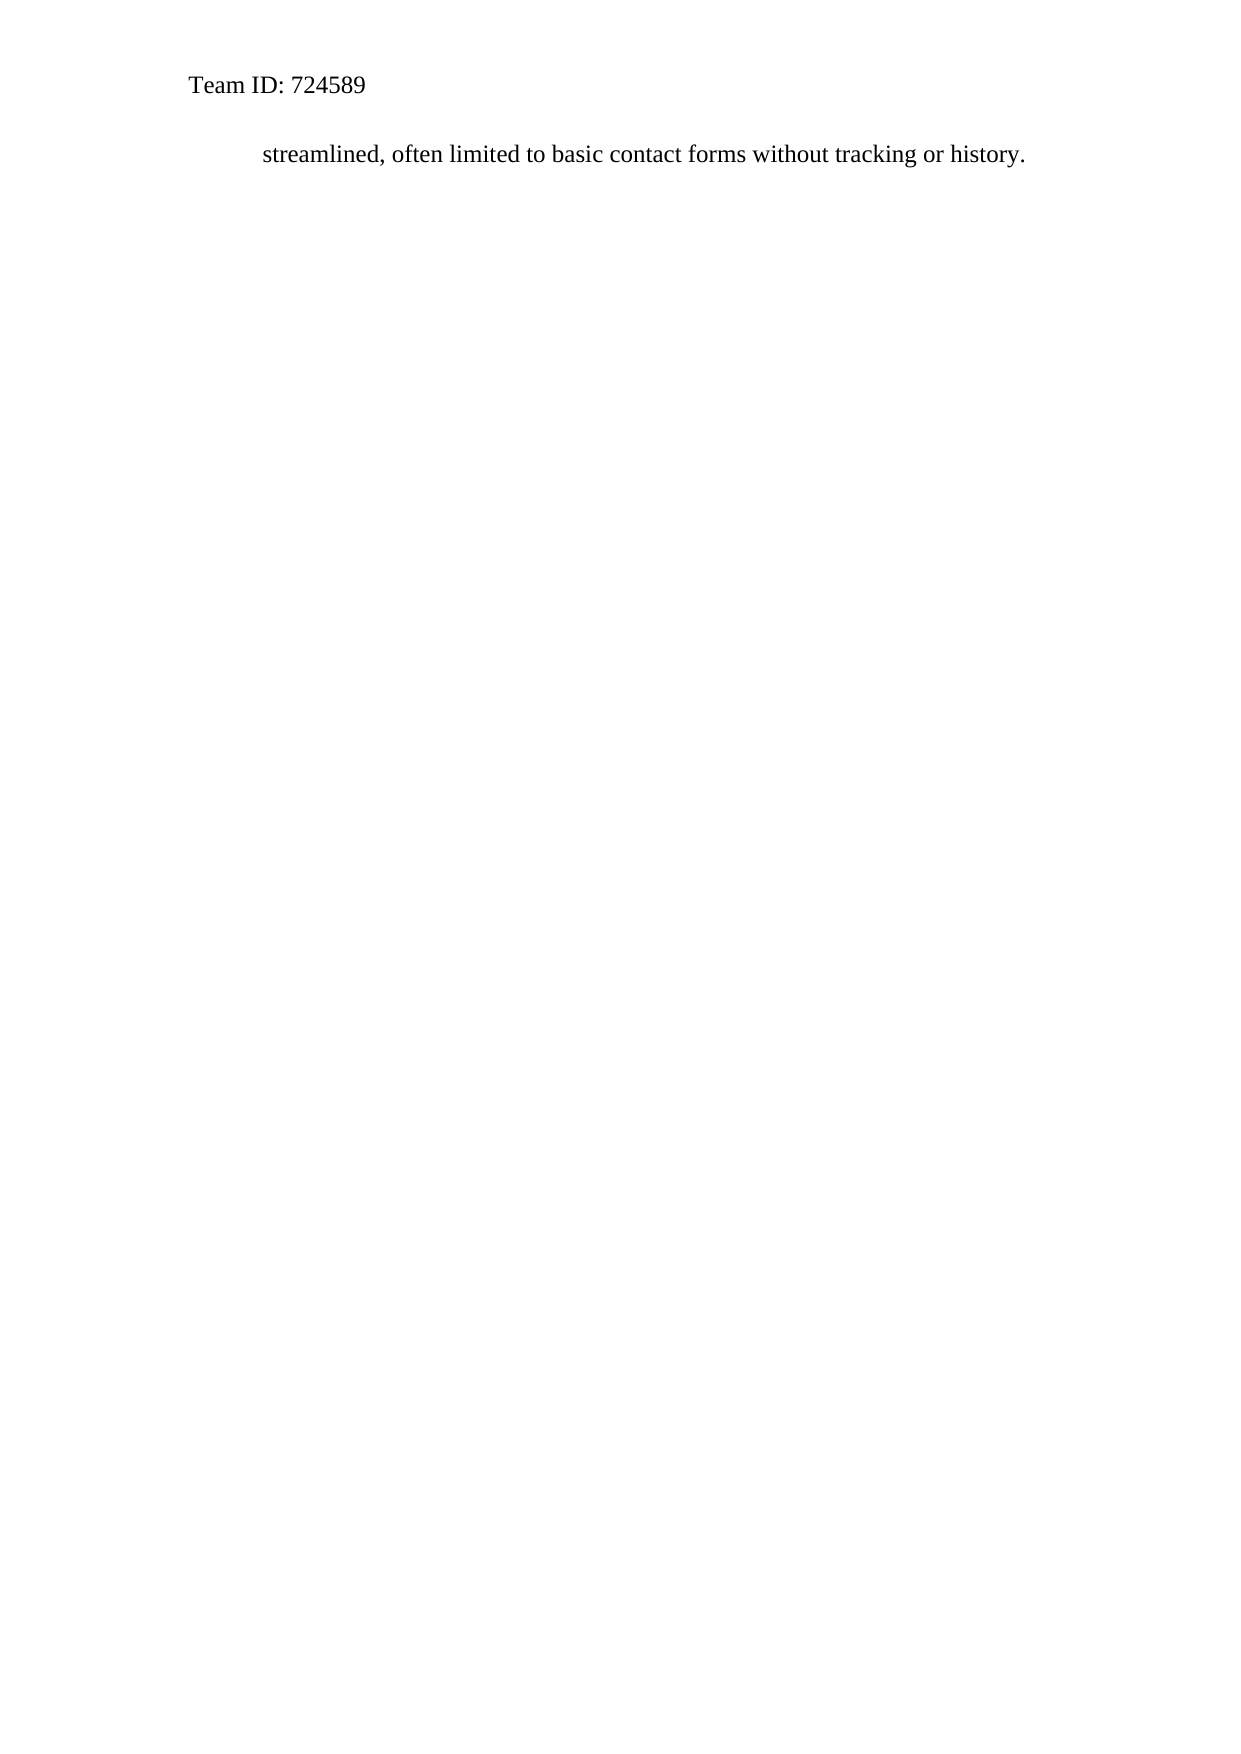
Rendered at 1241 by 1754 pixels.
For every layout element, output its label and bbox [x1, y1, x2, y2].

list [225, 139, 1090, 168]
